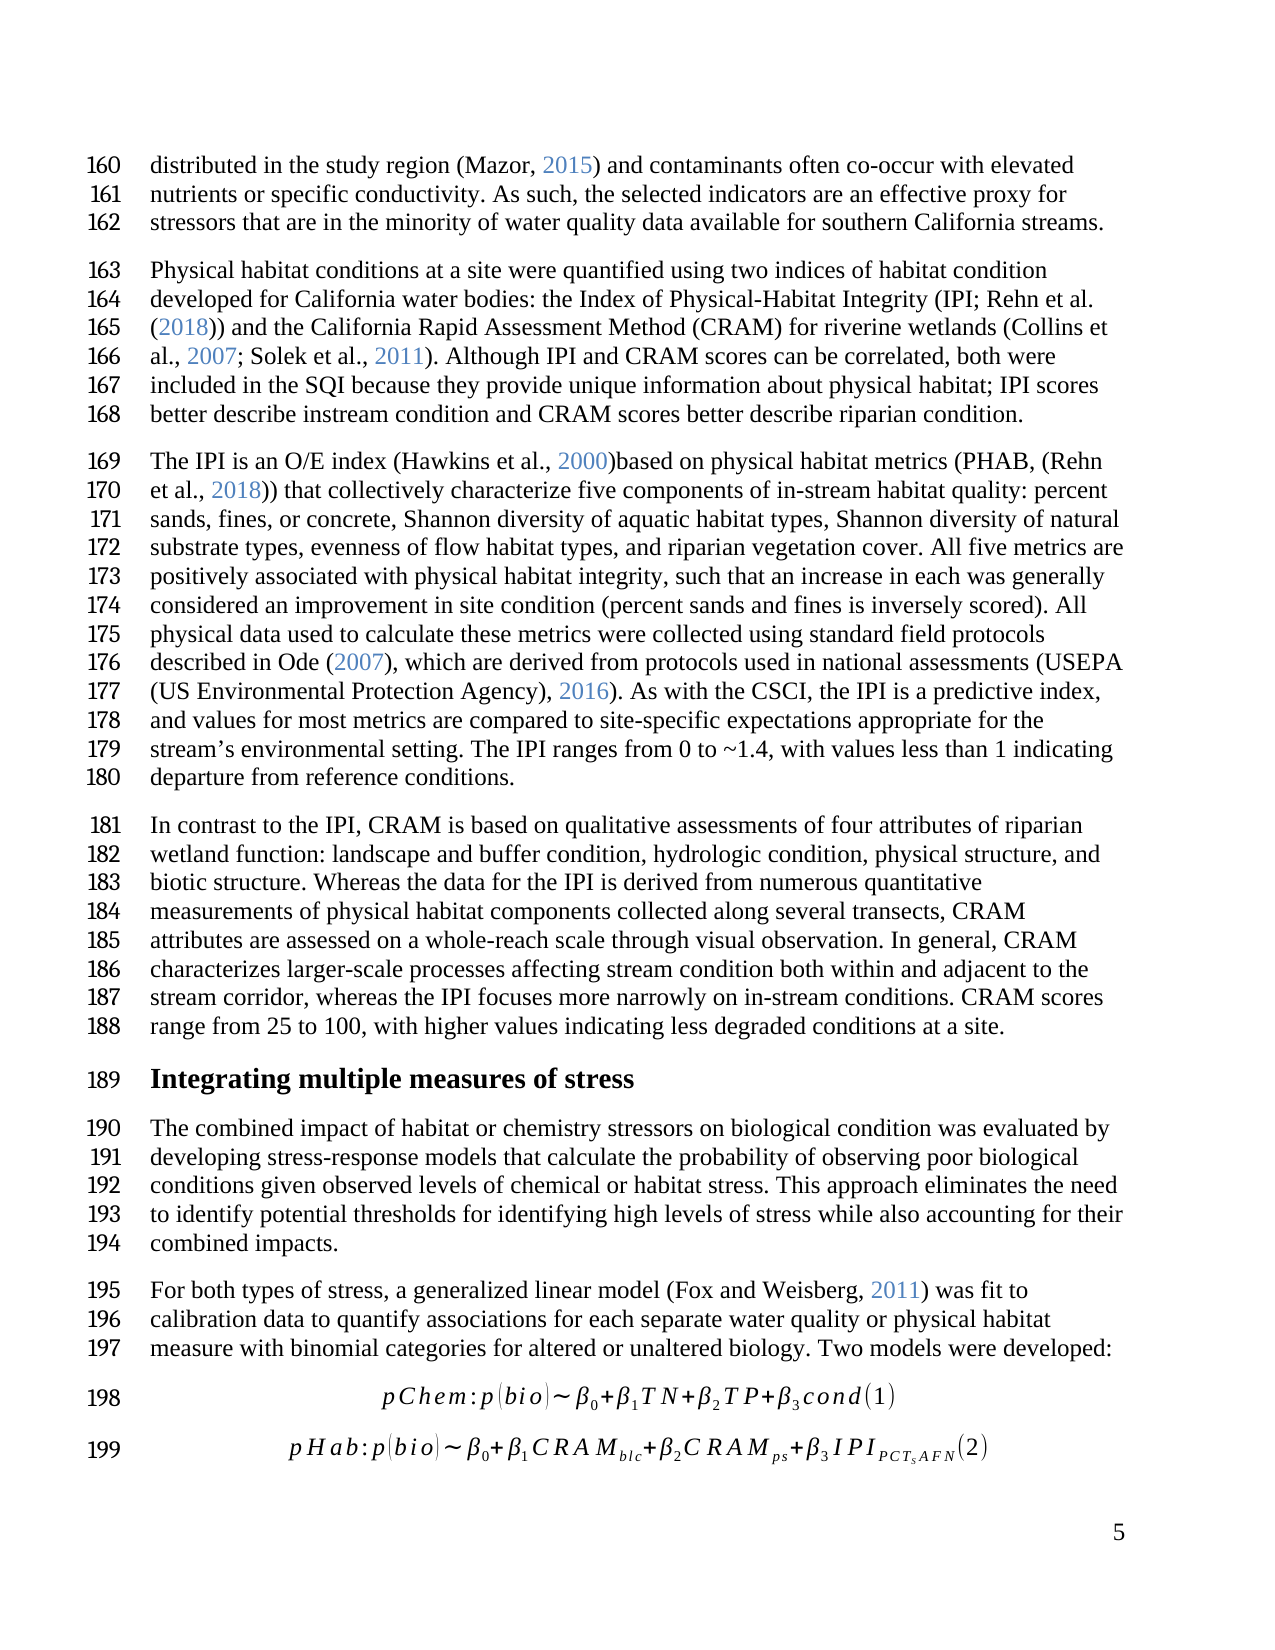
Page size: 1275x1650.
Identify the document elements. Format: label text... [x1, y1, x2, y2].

text Physical habitat conditions at a site were quantified using two indices of habitat condition developed for California water bodies: the Index of Physical-Habitat Integrity (IPI; Rehn et al. (2018)) and the California Rapid Assessment Method (CRAM) for riverine wetlands (Collins et al., 2007; Solek et al., 2011). Although IPI and CRAM scores can be correlated, both were included in the SQI because they provide unique information about physical habitat; IPI scores better describe instream condition and CRAM scores better describe riparian condition. [150, 255, 1125, 427]
subtitle Integrating multiple measures of stress [150, 1061, 1125, 1094]
text In contrast to the IPI, CRAM is based on qualitative assessments of four attributes of riparian wetland function: landscape and buffer condition, hydrologic condition, physical structure, and biotic structure. Whereas the data for the IPI is derived from numerous quantitative measurements of physical habitat components collected along several transects, CRAM attributes are assessed on a whole-reach scale through visual observation. In general, CRAM characterizes larger-scale processes affecting stream condition both within and adjacent to the stream corridor, whereas the IPI focuses more narrowly on in-stream conditions. CRAM scores range from 25 to 100, with higher values indicating less degraded conditions at a site. [150, 810, 1125, 1040]
text The combined impact of habitat or chemistry stressors on biological condition was evaluated by developing stress-response models that calculate the probability of observing poor biological conditions given observed levels of chemical or habitat stress. This approach eliminates the need to identify potential thresholds for identifying high levels of stress while also accounting for their combined impacts. [150, 1113, 1125, 1257]
text For both types of stress, a generalized linear model (Fox and Weisberg, 2011) was fit to calibration data to quantify associations for each separate water quality or physical habitat measure with binomial categories for altered or unaltered biology. Two models were developed: [150, 1276, 1125, 1362]
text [150, 150, 1125, 236]
text The IPI is an O/E index (Hawkins et al., 2000)based on physical habitat metrics (PHAB, (Rehn et al., 2018)) that collectively characterize five components of in-stream habitat quality: percent sands, fines, or concrete, Shannon diversity of aquatic habitat types, Shannon diversity of natural substrate types, evenness of flow habitat types, and riparian vegetation cover. All five metrics are positively associated with physical habitat integrity, such that an increase in each was generally considered an improvement in site condition (percent sands and fines is inversely scored). All physical data used to calculate these metrics were collected using standard field protocols described in Ode (2007), which are derived from protocols used in national assessments (USEPA (US Environmental Protection Agency), 2016). As with the CSCI, the IPI is a predictive index, and values for most metrics are compared to site-specific expectations appropriate for the stream’s environmental setting. The IPI ranges from 0 to ~1.4, with values less than 1 indicating departure from reference conditions. [150, 446, 1125, 791]
